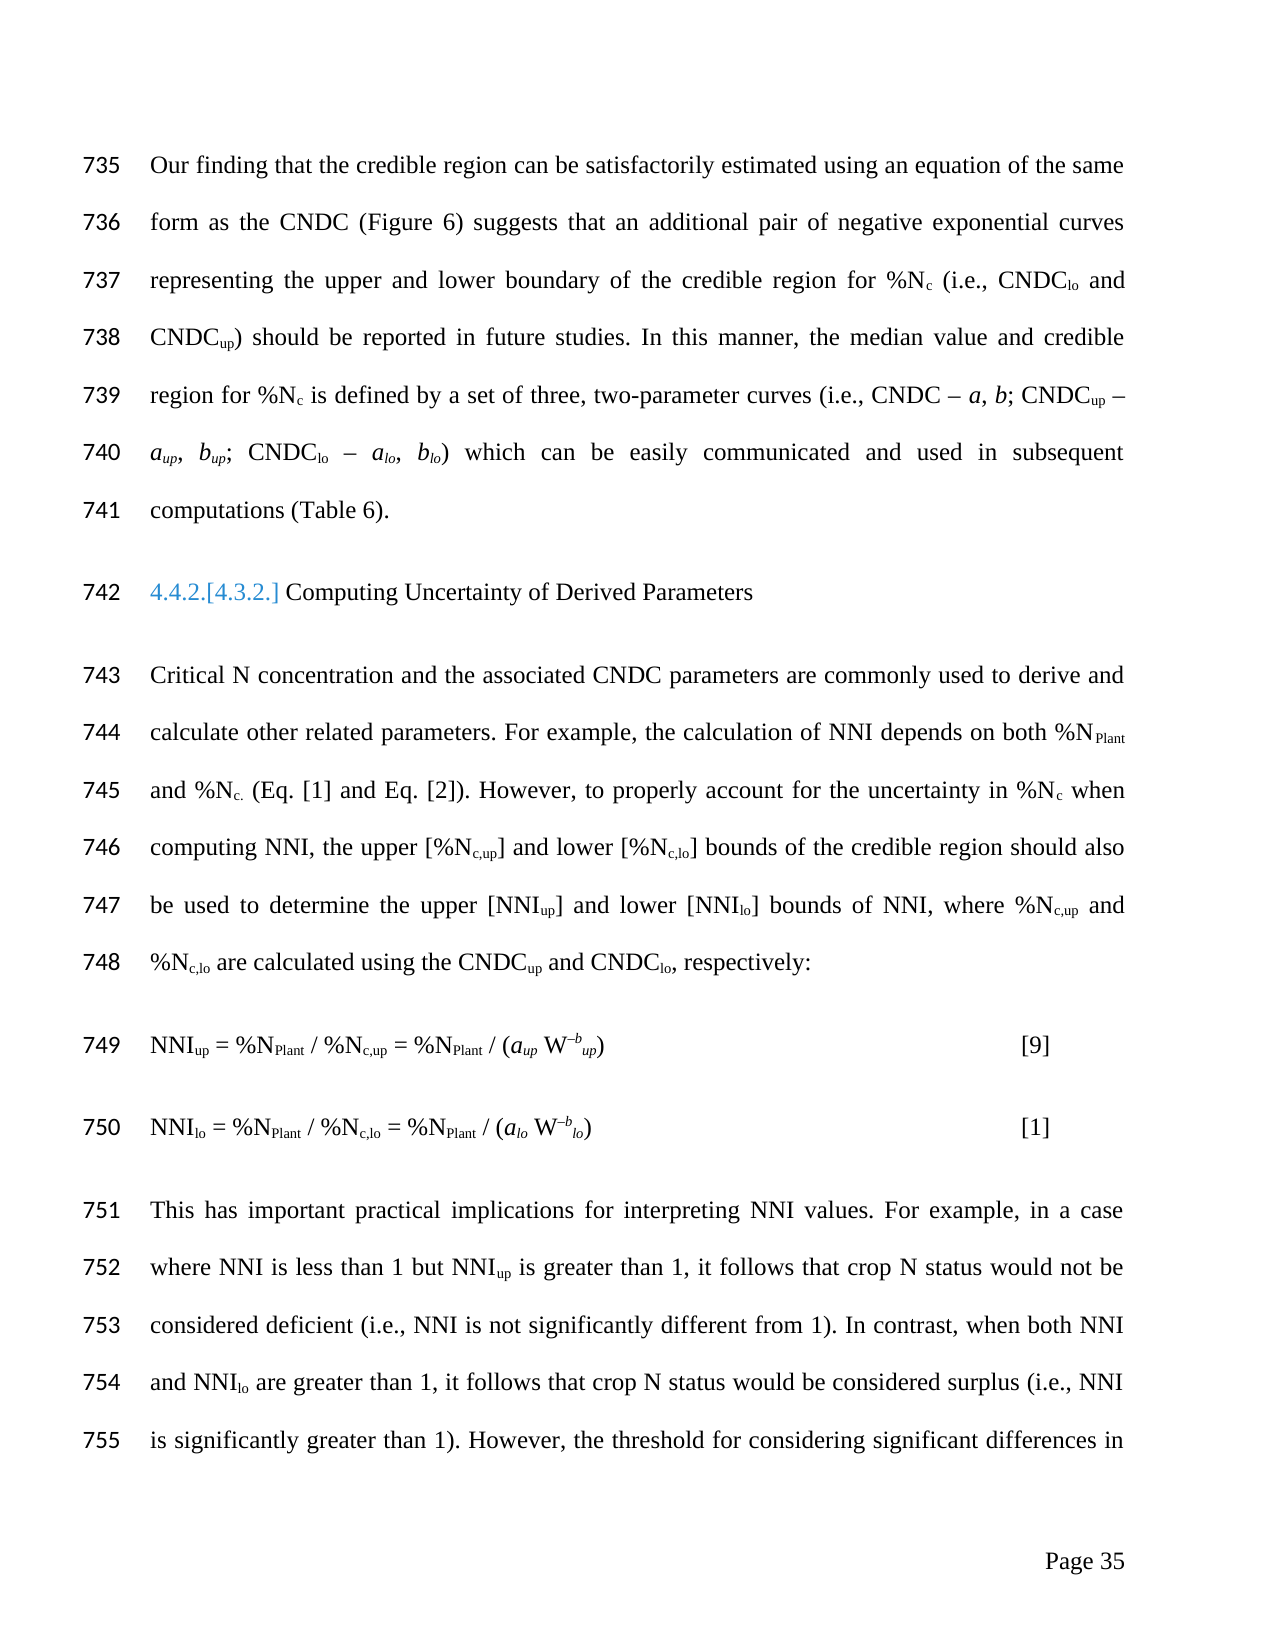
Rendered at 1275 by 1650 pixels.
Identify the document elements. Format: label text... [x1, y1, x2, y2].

subtitle Computing Uncertainty of Derived Parameters [150, 577, 1125, 606]
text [150, 1195, 1125, 1454]
text Critical N concentration and the associated CNDC parameters are commonly used to derive and calculate other related parameters. For example, the calculation of NNI depends on both %NPlant and %Nc. (Eq. [1] and Eq. [2]). However, to properly account for the uncertainty in %Nc when computing NNI, the upper [%Nc,up] and lower [%Nc,lo] bounds of the credible region should also be used to determine the upper [NNIup] and lower [NNIlo] bounds of NNI, where %Nc,up and %Nc,lo are calculated using the CNDCup and CNDClo, respectively: [150, 660, 1125, 976]
text NNIup = %NPlant / %Nc,up = %NPlant / (aup W–bup) [9] [150, 1030, 1125, 1059]
text Our finding that the credible region can be satisfactorily estimated using an equation of the same form as the CNDC (Figure 6) suggests that an additional pair of negative exponential curves representing the upper and lower boundary of the credible region for %Nc (i.e., CNDClo and CNDCup) should be reported in future studies. In this manner, the median value and credible region for %Nc is defined by a set of three, two-parameter curves (i.e., CNDC – a, b; CNDCup – aup, bup; CNDClo – alo, blo) which can be easily communicated and used in subsequent computations (Table 6). [150, 150, 1125, 524]
